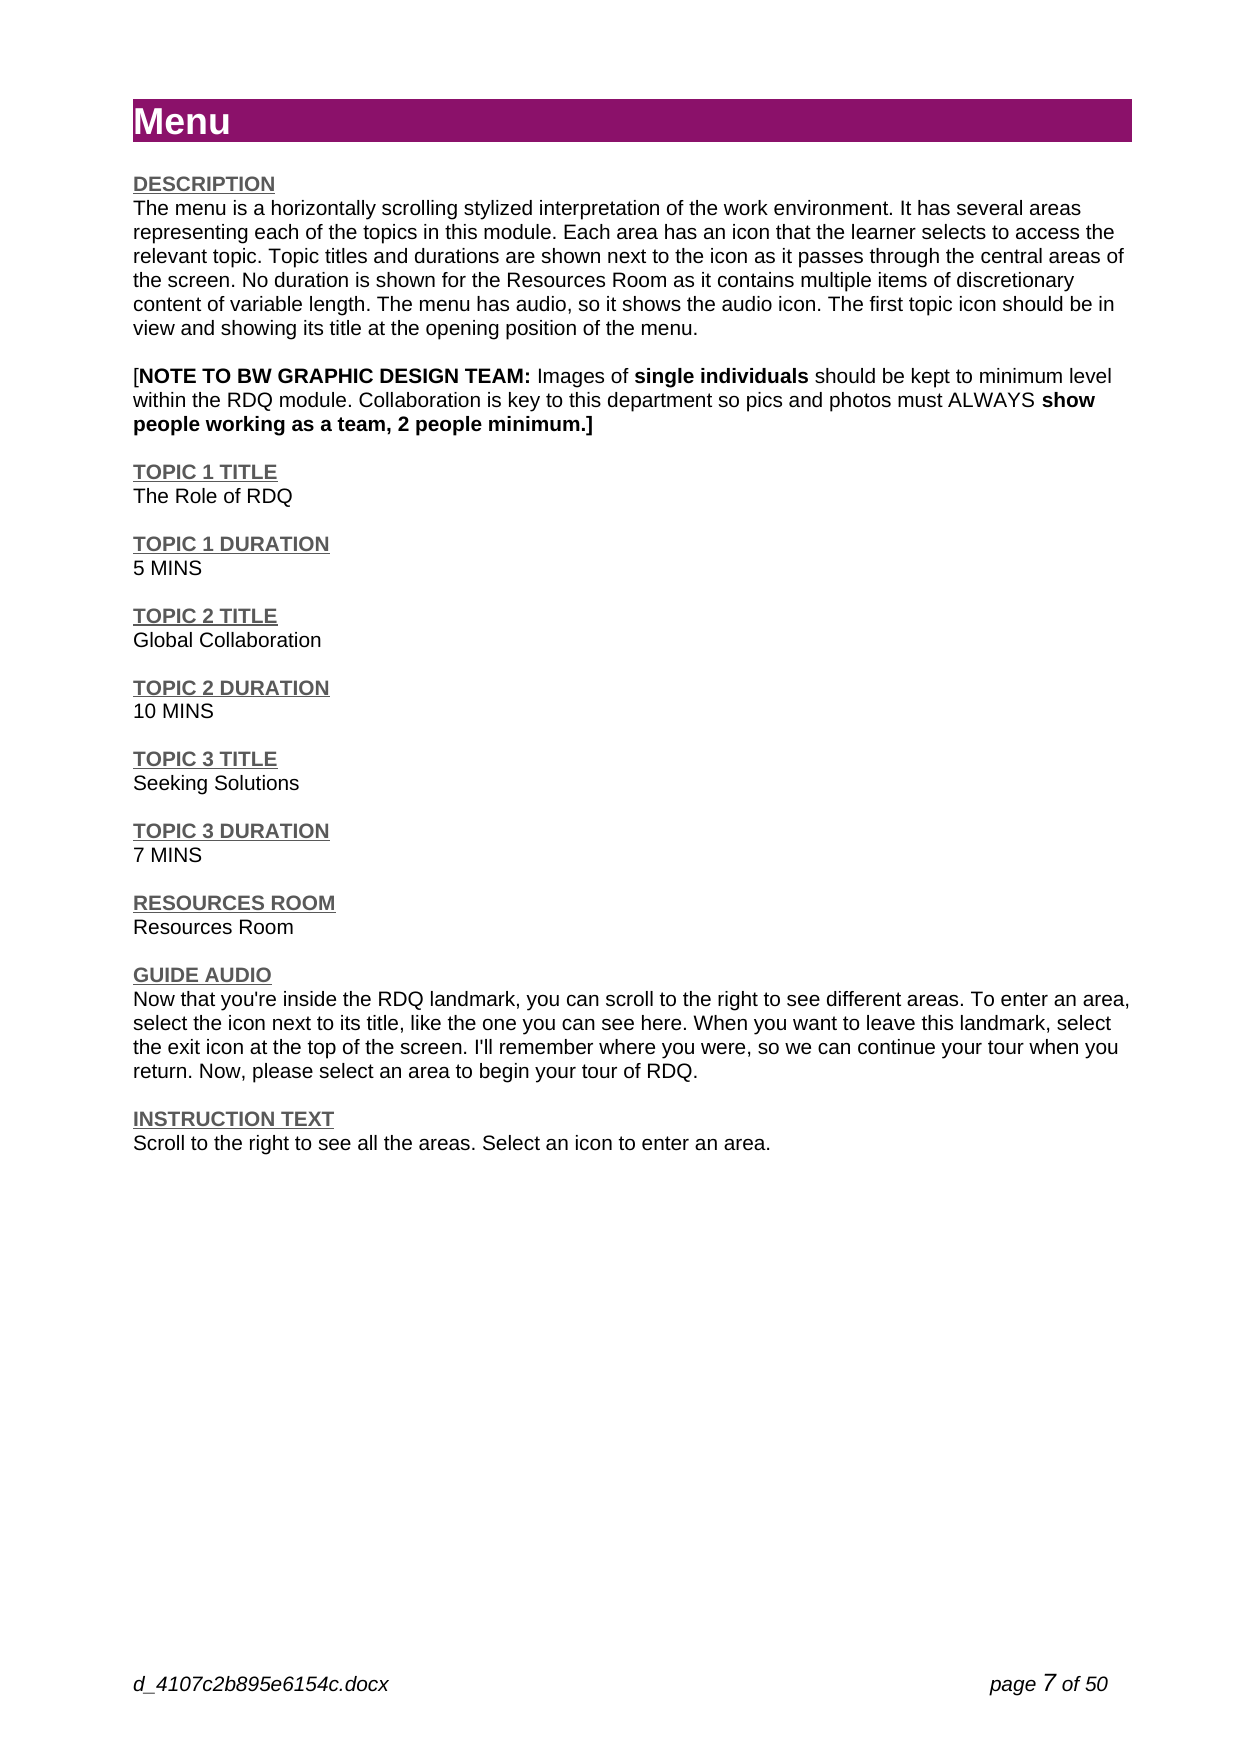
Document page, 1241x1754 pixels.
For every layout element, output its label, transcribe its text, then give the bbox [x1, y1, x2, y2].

text [NOTE TO BW GRAPHIC DESIGN TEAM: Images of single individuals should be kept to minimum level within the RDQ module. Collaboration is key to this department so pics and photos must ALWAYS show people working as a team, 2 people minimum.] [133, 364, 1132, 436]
text Now that you're inside the RDQ landmark, you can scroll to the right to see different areas. To enter an area, select the icon next to its title, like the one you can see here. When you want to leave this landmark, select the exit icon at the top of the screen. I'll remember where you were, so we can continue your tour when you return. Now, please select an area to begin your tour of RDQ. [133, 987, 1132, 1083]
text 5 MINS [133, 556, 1132, 579]
text Scroll to the right to see all the areas. Select an icon to enter an area. [133, 1131, 1132, 1154]
subtitle Menu [133, 99, 1132, 142]
text 7 MINS [133, 843, 1132, 867]
text Global Collaboration [133, 627, 1132, 651]
text 10 MINS [133, 699, 1132, 723]
text Seeking Solutions [133, 771, 1132, 795]
text TOPIC 2 TITLE [133, 603, 1132, 627]
text INSTRUCTION TEXT [133, 1107, 1132, 1131]
text Resources Room [133, 915, 1132, 939]
text TOPIC 3 DURATION [133, 819, 1132, 843]
text The Role of RDQ [133, 484, 1132, 508]
text TOPIC 2 DURATION [133, 675, 1132, 699]
text TOPIC 1 TITLE [133, 460, 1132, 484]
text RESOURCES ROOM [133, 891, 1132, 915]
text GUIDE AUDIO [133, 963, 1132, 987]
text TOPIC 1 DURATION [133, 532, 1132, 556]
text The menu is a horizontally scrolling stylized interpretation of the work environment. It has several areas representing each of the topics in this module. Each area has an icon that the learner selects to access the relevant topic. Topic titles and durations are shown next to the icon as it passes through the central areas of the screen. No duration is shown for the Resources Room as it contains multiple items of discretionary content of variable length. The menu has audio, so it shows the audio icon. The first topic icon should be in view and showing its title at the opening position of the menu. [133, 196, 1132, 340]
text DESCRIPTION [133, 172, 1132, 196]
text TOPIC 3 TITLE [133, 747, 1132, 771]
